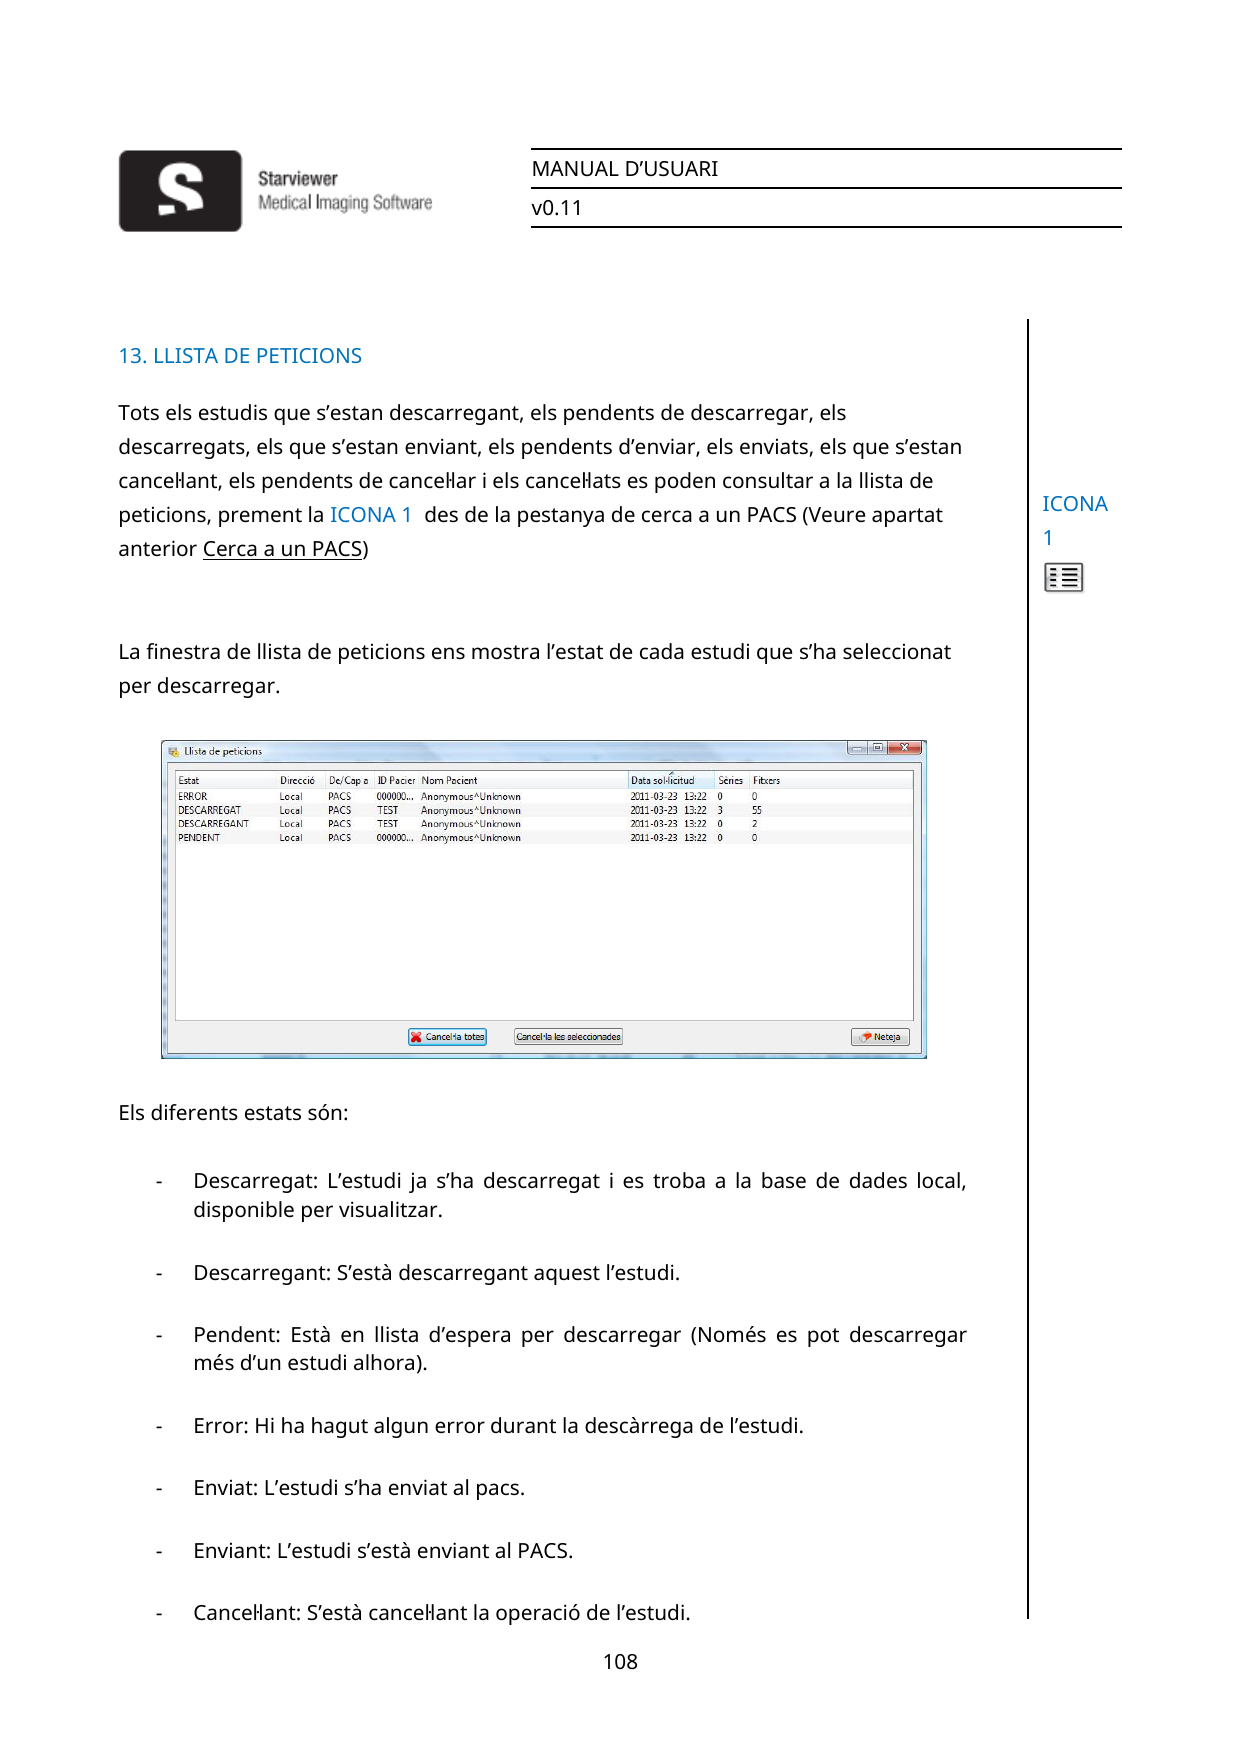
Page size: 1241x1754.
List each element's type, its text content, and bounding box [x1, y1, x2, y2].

text Els diferents estats són: [118, 1098, 1027, 1127]
list Pendent: Està en llista d’espera per descarregar (Només es pot descarregar més d’un estudi alhora). [156, 1320, 1027, 1377]
list Descarregant: S’està descarregant aquest l’estudi. [156, 1258, 1027, 1286]
picture [1042, 557, 1085, 597]
list Enviant: L’estudi s’està enviant al PACS. [156, 1536, 1027, 1564]
text Tots els estudis que s’estan descarregant, els pendents de descarregar, els descarregats, els que s’estan enviant, els pendents d’enviar, els enviats, els que s’estan cancel·lant, els pendents de cancel·lar i els cancel·lats es poden consultar a la llista de peticions, prement la ICONA 1 des de la pestanya de cerca a un PACS (Veure apartat anterior Cerca a un PACS) [118, 398, 1027, 563]
list Descarregat: L’estudi ja s’ha descarregat i es troba a la base de dades local, disponible per visualitzar. [156, 1167, 1027, 1223]
list Cancel·lant: S’està cancel·lant la operació de l’estudi. [156, 1598, 1122, 1627]
text La finestra de llista de peticions ens mostra l’estat de cada estudi que s’ha seleccionat per descarregar. [118, 637, 1027, 699]
picture [159, 738, 928, 1059]
table_header ICONA 1 [1029, 319, 1122, 1618]
list Enviat: L’estudi s’ha enviat al pacs. [156, 1473, 1027, 1502]
subtitle Llista de peticions [118, 341, 1027, 370]
list Error: Hi ha hagut algun error durant la descàrrega de l’estudi. [156, 1411, 1027, 1439]
